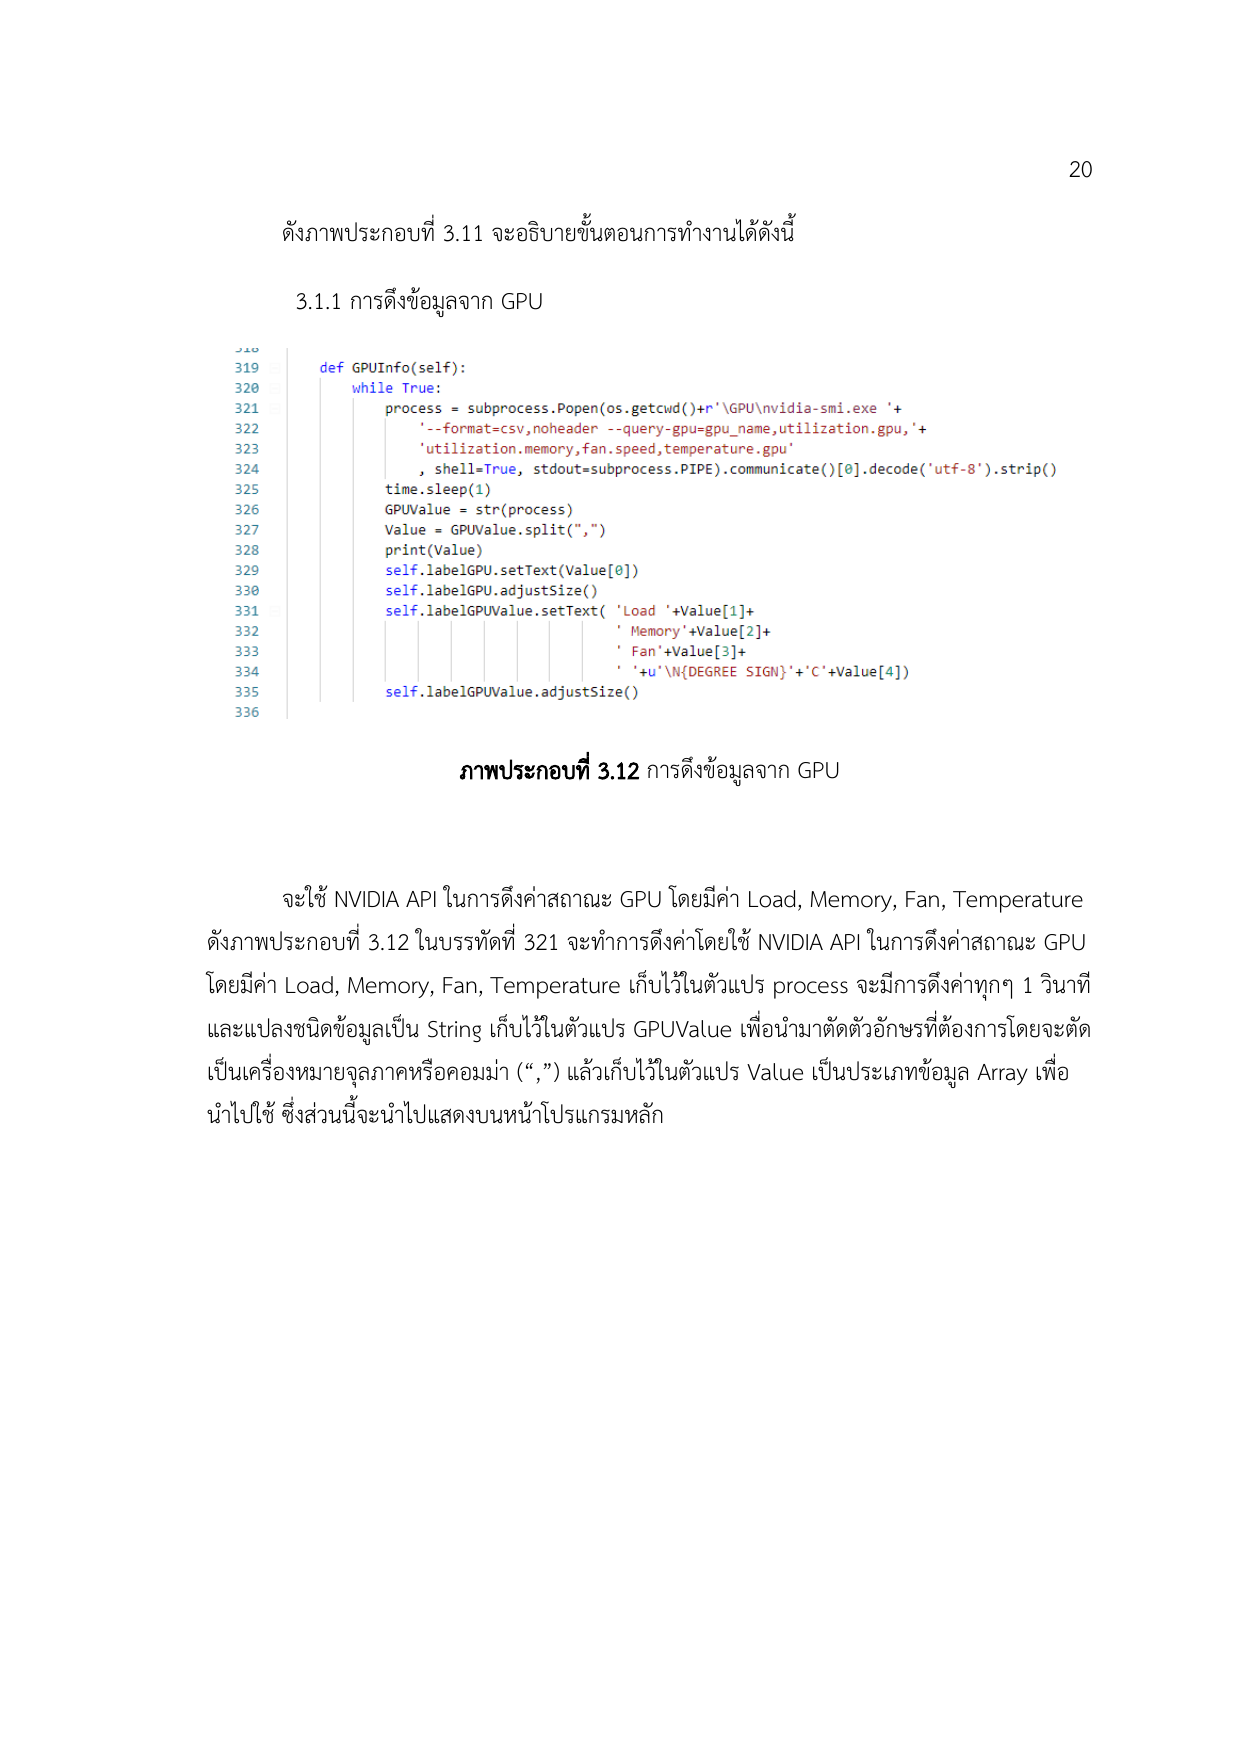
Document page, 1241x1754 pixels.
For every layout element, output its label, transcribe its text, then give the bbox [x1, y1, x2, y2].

subtitle การดึงข้อมูลจาก GPU [207, 280, 1092, 318]
picture [227, 348, 1072, 719]
